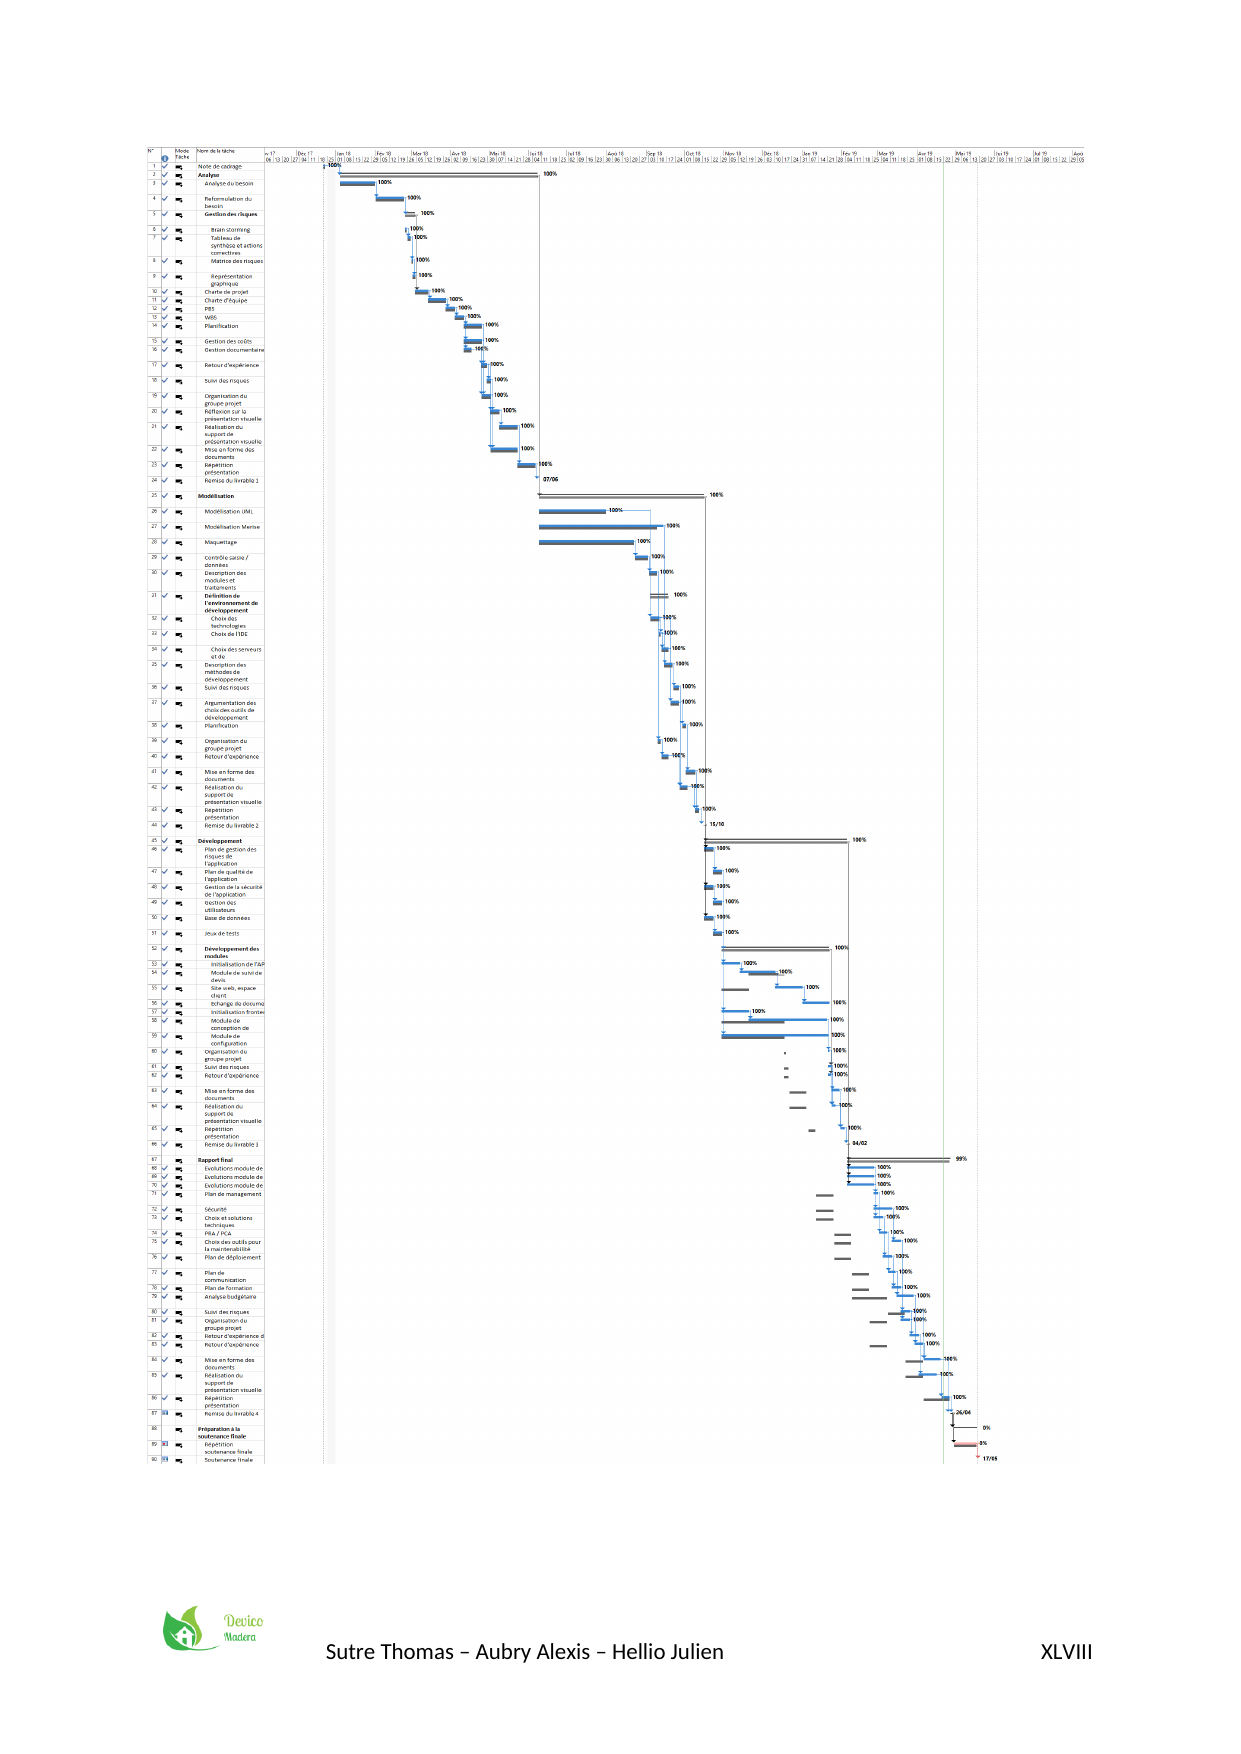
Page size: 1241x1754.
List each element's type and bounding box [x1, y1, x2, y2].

picture [147, 1587, 289, 1660]
picture [147, 147, 1085, 1464]
